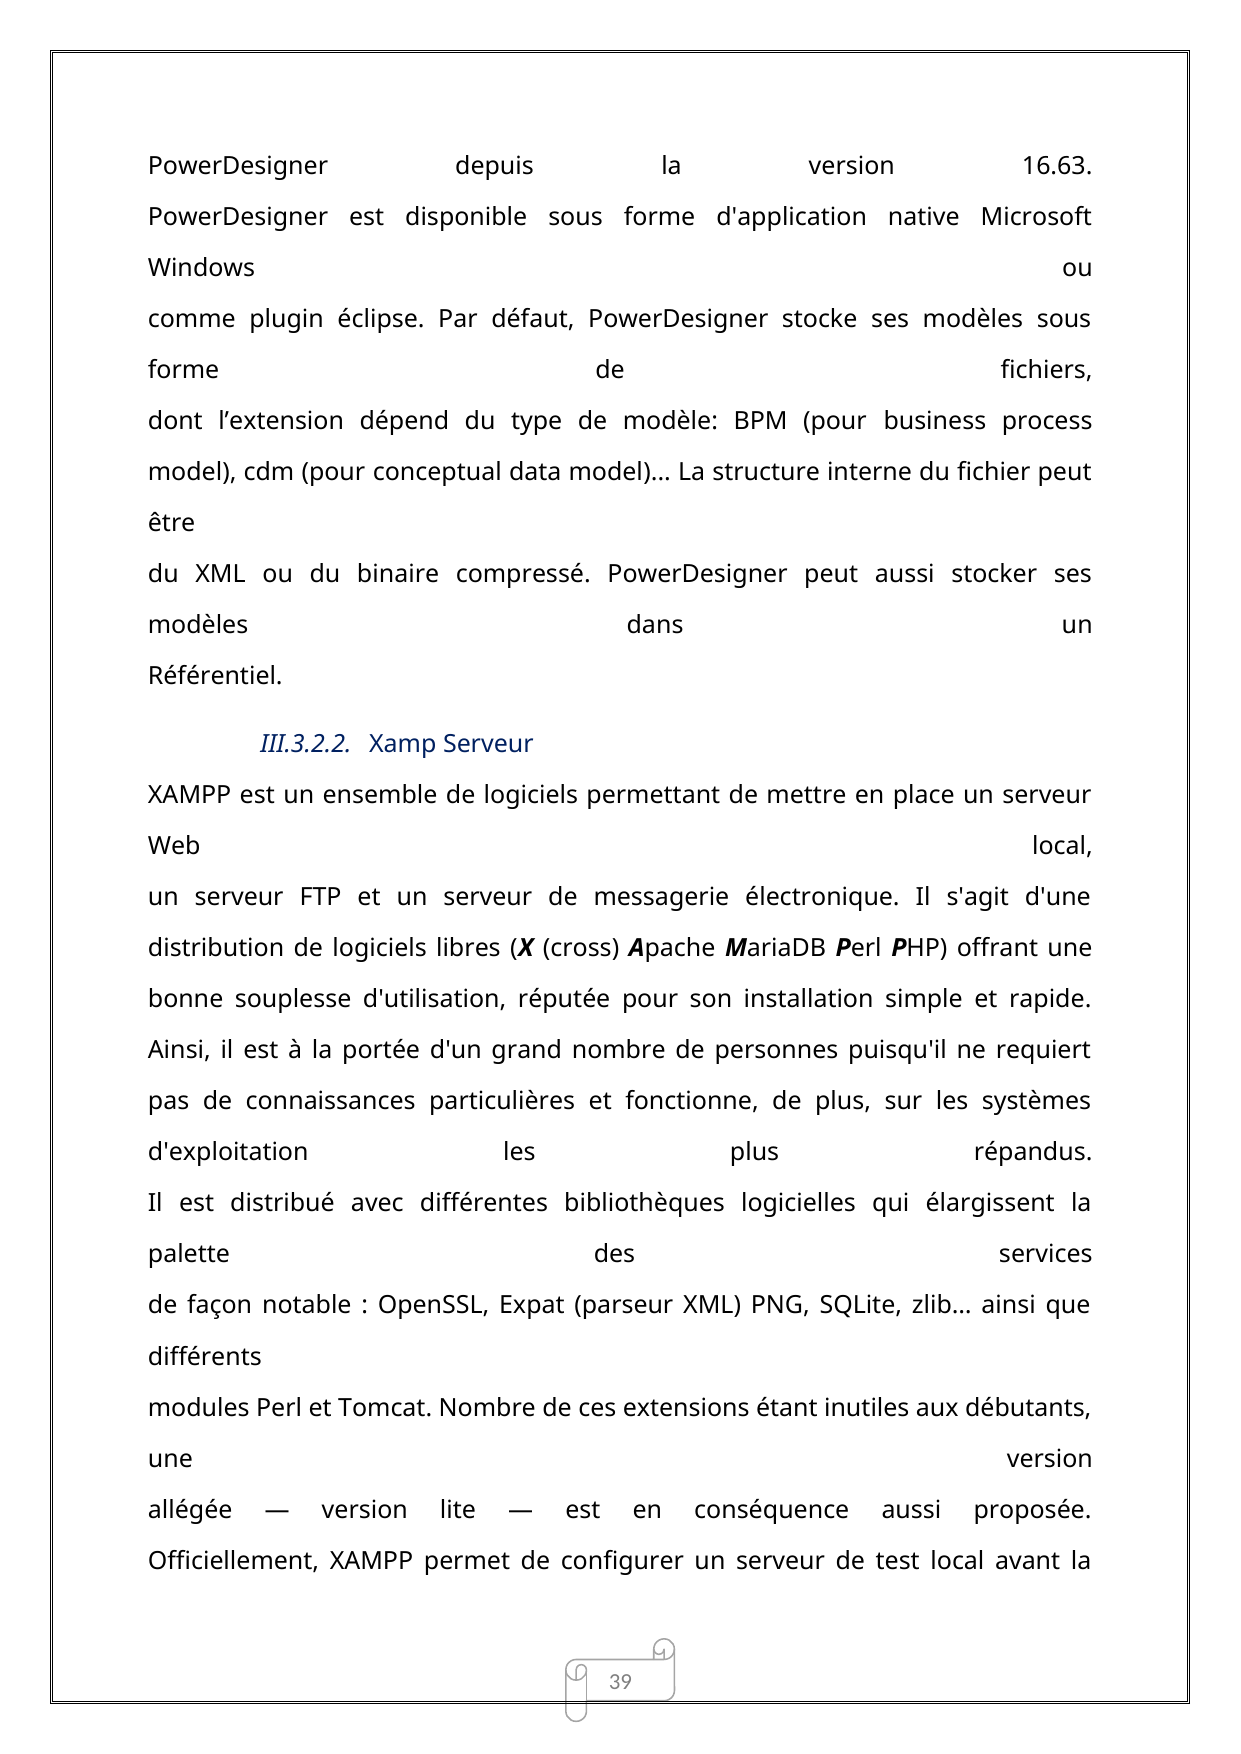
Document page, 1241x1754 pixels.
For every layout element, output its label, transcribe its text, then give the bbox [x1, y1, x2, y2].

subtitle Xamp Serveur [260, 726, 1093, 760]
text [148, 148, 1093, 692]
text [148, 777, 1093, 1576]
